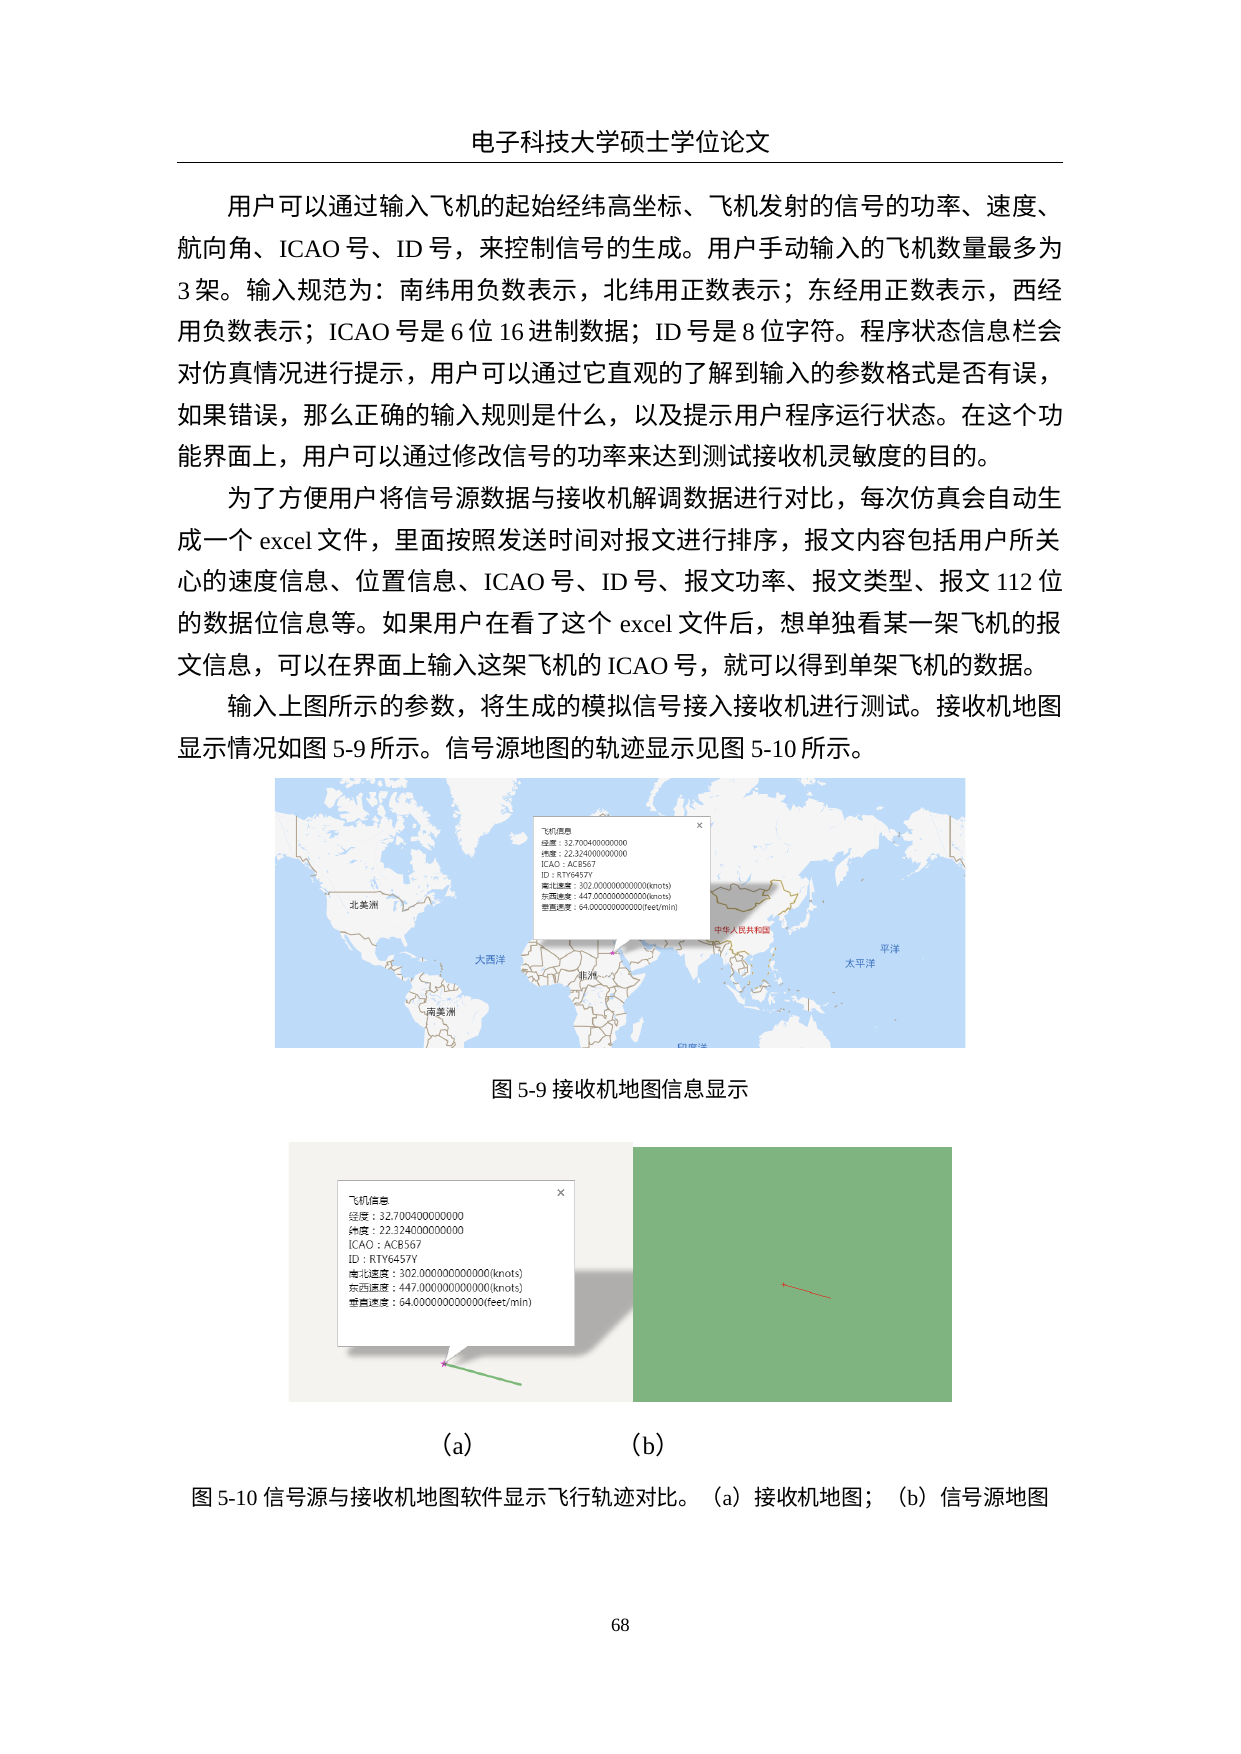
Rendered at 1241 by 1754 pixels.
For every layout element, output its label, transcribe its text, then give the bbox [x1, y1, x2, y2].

picture [274, 778, 966, 1048]
text 图5-10 信号源与接收机地图软件显示飞行轨迹对比。（a）接收机地图；（b）信号源地图 [177, 1476, 1063, 1515]
text （a） （b） [177, 1423, 1063, 1463]
text 图5-9 接收机地图信息显示 [177, 1068, 1063, 1108]
text 为了方便用户将信号源数据与接收机解调数据进行对比，每次仿真会自动生成一个excel文件，里面按照发送时间对报文进行排序，报文内容包括用户所关心的速度信息、位置信息、ICAO号、ID号、报文功率、报文类型、报文112位的数据位信息等。如果用户在看了这个excel文件后，想单独看某一架飞机的报文信息，可以在界面上输入这架飞机的ICAO号，就可以得到单架飞机的数据。 [177, 474, 1063, 682]
text 输入上图所示的参数，将生成的模拟信号接入接收机进行测试。接收机地图显示情况如图5-9所示。信号源地图的轨迹显示见图5-10所示。 [177, 682, 1063, 766]
text 用户可以通过输入飞机的起始经纬高坐标、飞机发射的信号的功率、速度、航向角、ICAO号、ID号，来控制信号的生成。用户手动输入的飞机数量最多为3架。输入规范为：南纬用负数表示，北纬用正数表示；东经用正数表示，西经用负数表示；ICAO号是6位16进制数据；ID号是8位字符。程序状态信息栏会对仿真情况进行提示，用户可以通过它直观的了解到输入的参数格式是否有误，如果错误，那么正确的输入规则是什么，以及提示用户程序运行状态。在这个功能界面上，用户可以通过修改信号的功率来达到测试接收机灵敏度的目的。 [177, 182, 1063, 474]
picture [288, 1142, 952, 1402]
